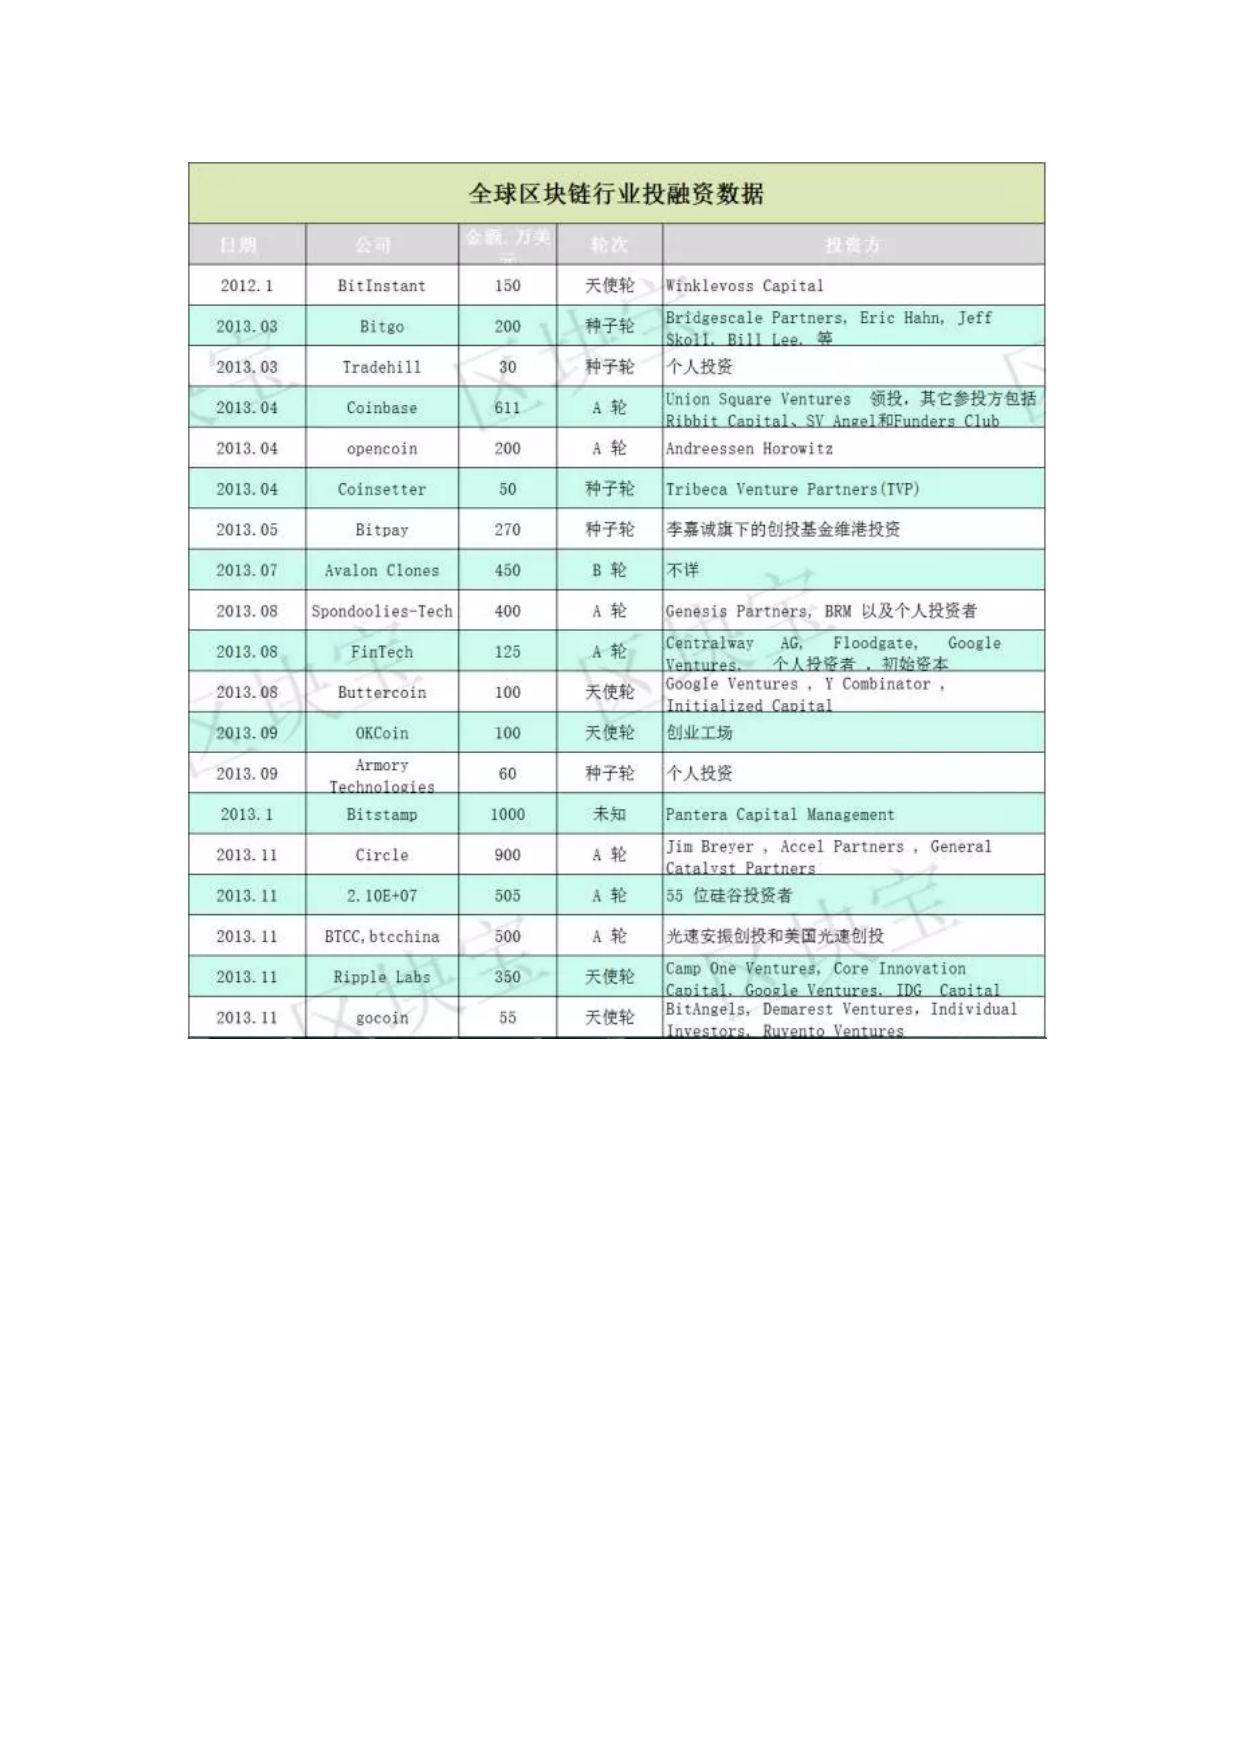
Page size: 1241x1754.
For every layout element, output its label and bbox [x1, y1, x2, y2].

picture [187, 162, 1047, 1039]
